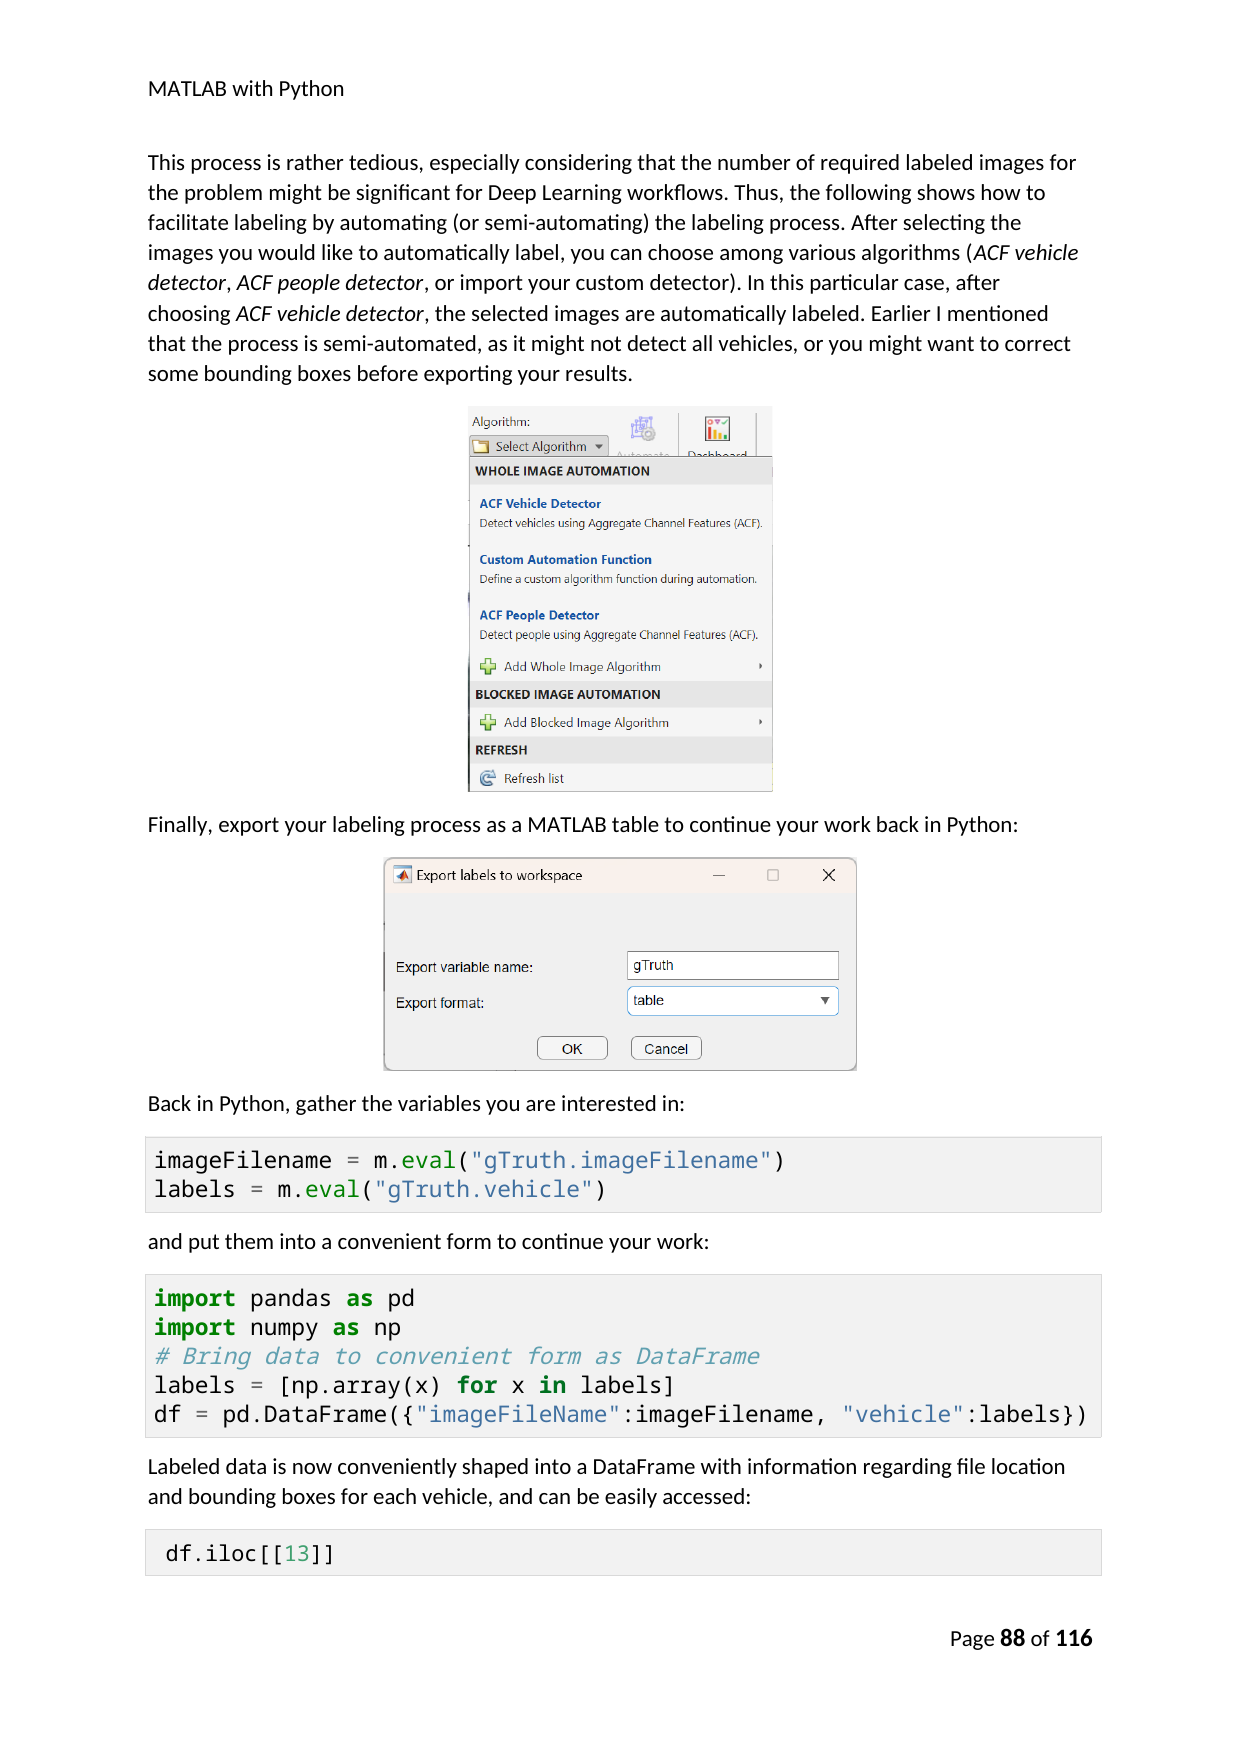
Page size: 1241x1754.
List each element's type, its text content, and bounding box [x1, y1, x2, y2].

text Back in Python, gather the variables you are interested in: [148, 1089, 1093, 1118]
text imageFilename = m.eval("gTruth.imageFilename") labels = m.eval("gTruth.vehicle") [146, 1138, 1101, 1212]
text Labeled data is now conveniently shaped into a DataFrame with information regarding file location and bounding boxes for each vehicle, and can be easily accessed: [148, 1452, 1093, 1510]
text This process is rather tedious, especially considering that the number of required labeled images for the problem might be significant for Deep Learning workflows. Thus, the following shows how to facilitate labeling by automating (or semi-automating) the labeling process. After selecting the images you would like to automatically label, you can choose among various algorithms (ACF vehicle detector, ACF people detector, or import your custom detector). In this particular case, after choosing ACF vehicle detector, the selected images are automatically labeled. Earlier I mentioned that the process is semi-automated, as it might not detect all vehicles, or you might want to correct some bounding boxes before exporting your results. [148, 148, 1093, 387]
picture [383, 857, 857, 1071]
text Finally, export your labeling process as a MATLAB table to continue your work back in Python: [148, 811, 1093, 838]
picture [467, 406, 773, 792]
text df.iloc[[13]] [146, 1530, 1101, 1575]
text import pandas as pd import numpy as np # Bring data to convenient form as DataFrame labels = [np.array(x) for x in labels] df = pd.DataFrame({"imageFileName":imageFilename, "vehicle":labels}) [146, 1275, 1101, 1437]
text and put them into a convenient form to continue your work: [148, 1227, 1093, 1255]
